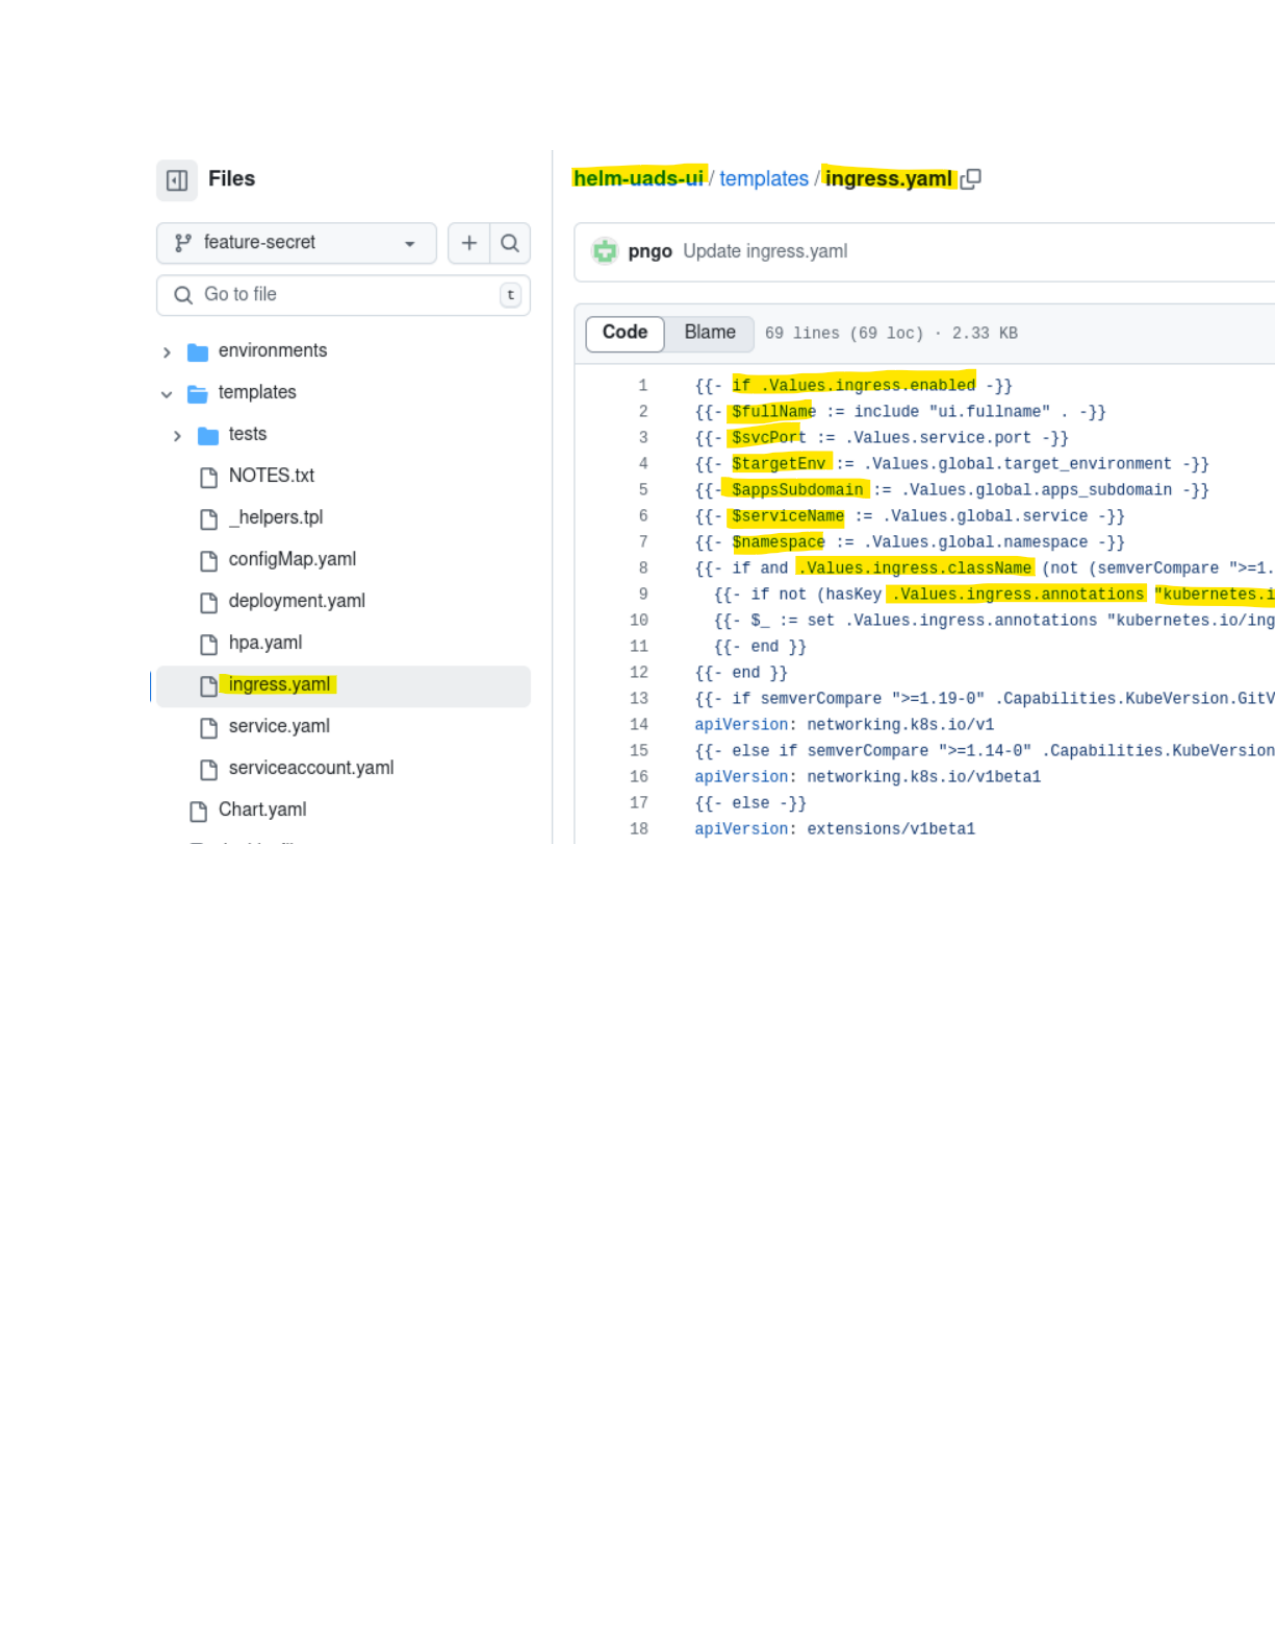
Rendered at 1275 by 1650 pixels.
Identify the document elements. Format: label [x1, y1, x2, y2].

picture [150, 150, 1275, 844]
